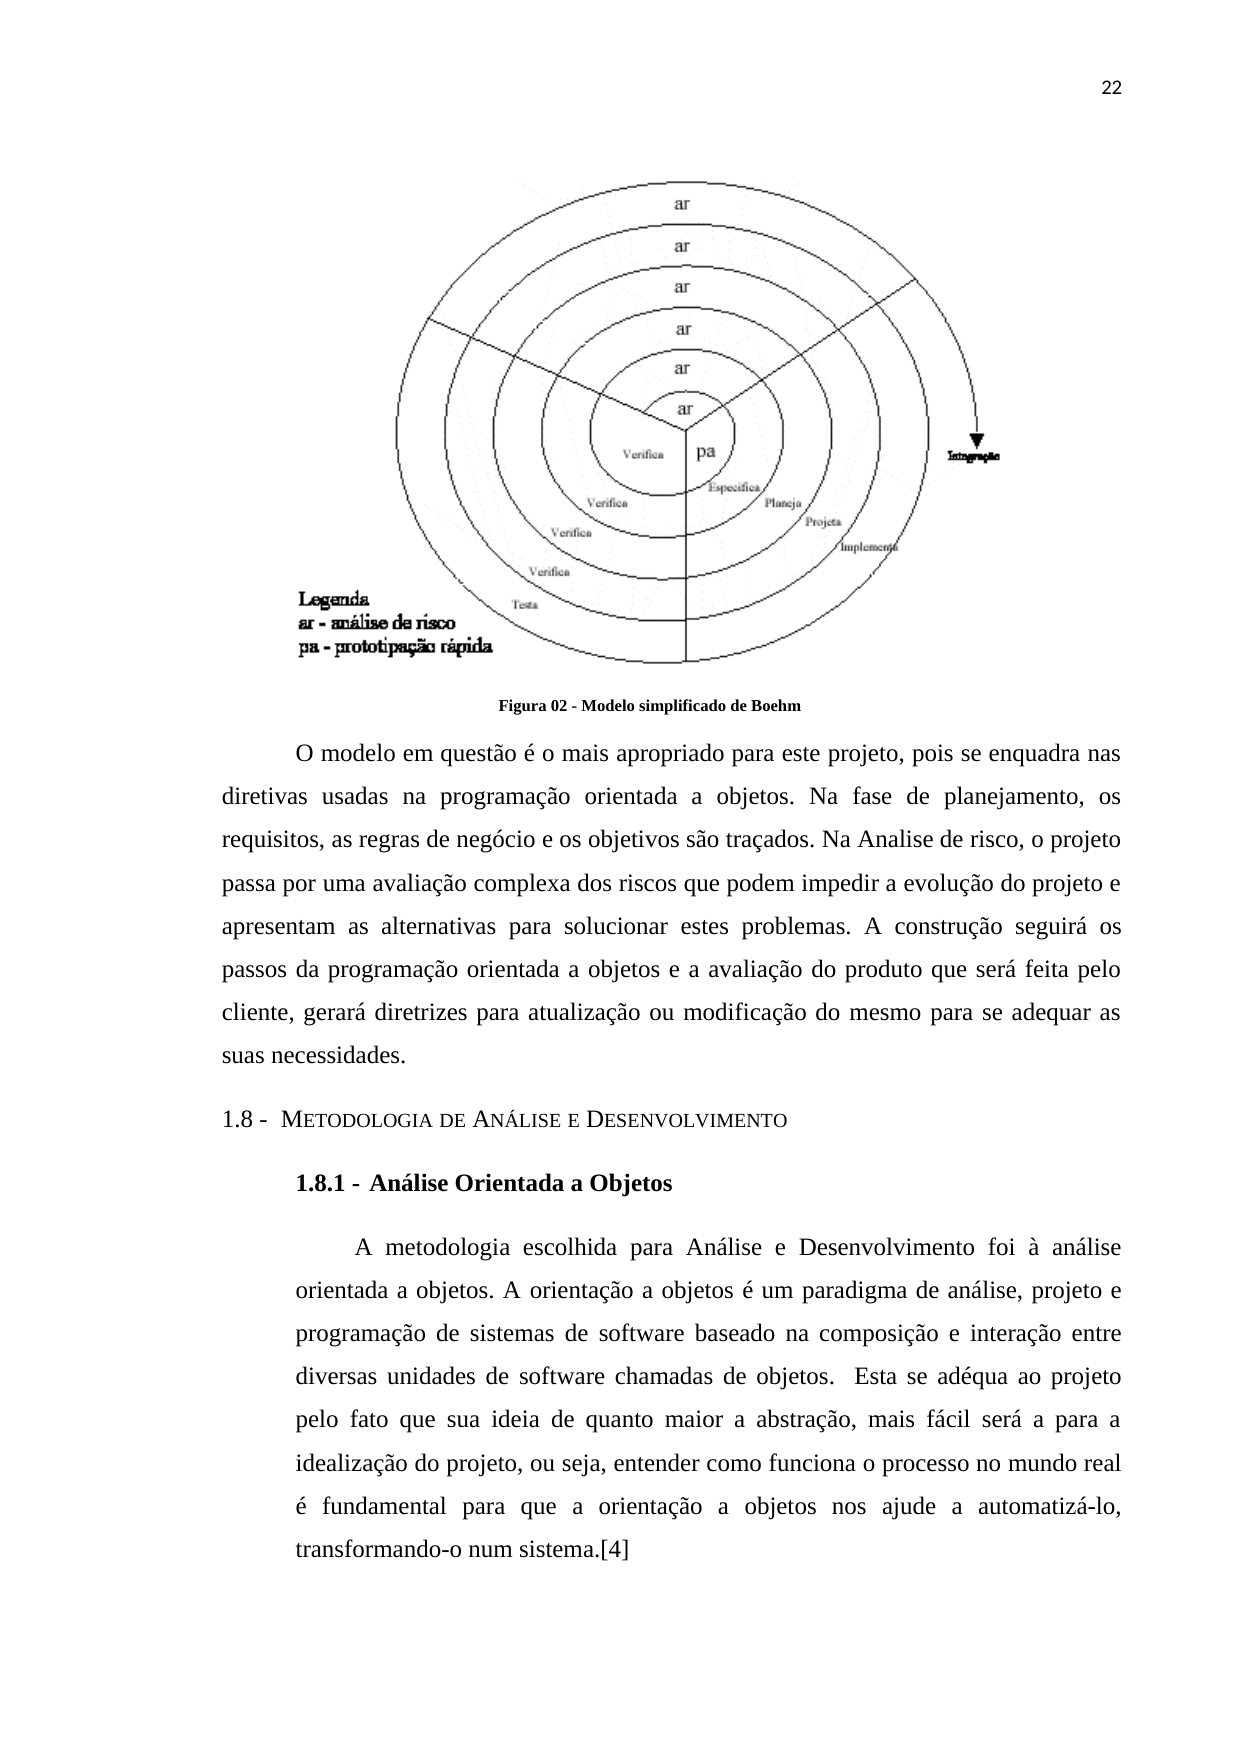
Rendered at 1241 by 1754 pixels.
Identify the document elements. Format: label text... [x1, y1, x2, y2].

text Metodologia de Análise e Desenvolvimento [222, 1104, 1122, 1133]
picture [296, 177, 1003, 667]
text Análise Orientada a Objetos [295, 1168, 1122, 1197]
text Figura 02 - Modelo simplificado de Boehm [177, 695, 1122, 714]
text A metodologia escolhida para Análise e Desenvolvimento foi à análise orientada a objetos. A orientação a objetos é um paradigma de análise, projeto e programação de sistemas de software baseado na composição e interação entre diversas unidades de software chamadas de objetos. Esta se adéqua ao projeto pelo fato que sua ideia de quanto maior a abstração, mais fácil será a para a idealização do projeto, ou seja, entender como funciona o processo no mundo real é fundamental para que a orientação a objetos nos ajude a automatizá-lo, transformando-o num sistema.[4] [295, 1232, 1122, 1563]
text O modelo em questão é o mais apropriado para este projeto, pois se enquadra nas diretivas usadas na programação orientada a objetos. Na fase de planejamento, os requisitos, as regras de negócio e os objetivos são traçados. Na Analise de risco, o projeto passa por uma avaliação complexa dos riscos que podem impedir a evolução do projeto e apresentam as alternativas para solucionar estes problemas. A construção seguirá os passos da programação orientada a objetos e a avaliação do produto que será feita pelo cliente, gerará diretrizes para atualização ou modificação do mesmo para se adequar as suas necessidades. [222, 738, 1122, 1069]
